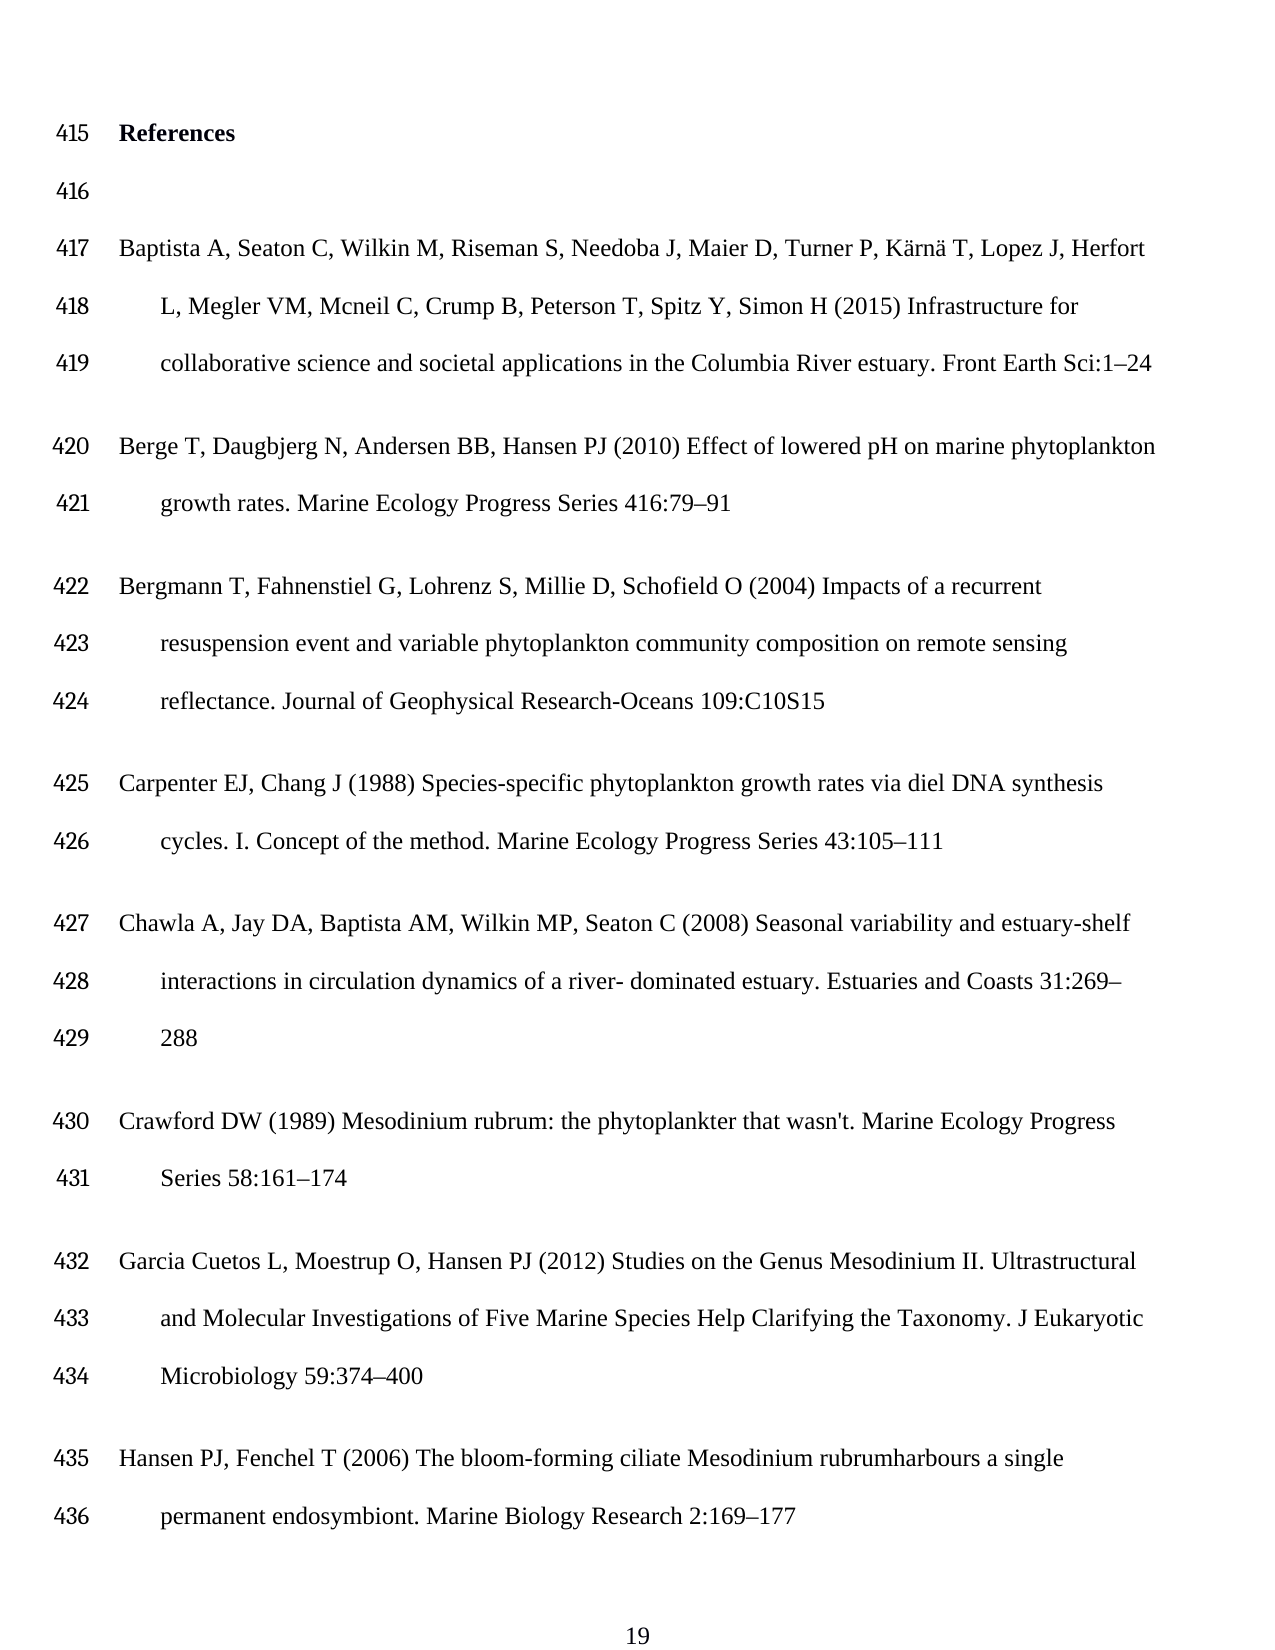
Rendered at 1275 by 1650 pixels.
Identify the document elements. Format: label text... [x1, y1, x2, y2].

text Berge T, Daugbjerg N, Andersen BB, Hansen PJ (2010) Effect of lowered pH on marine phytoplankton growth rates. Marine Ecology Progress Series 416:79–91 [118, 431, 1156, 517]
text Hansen PJ, Fenchel T (2006) The bloom-forming ciliate Mesodinium rubrumharbours a single permanent endosymbiont. Marine Biology Research 2:169–177 [118, 1443, 1156, 1530]
text Chawla A, Jay DA, Baptista AM, Wilkin MP, Seaton C (2008) Seasonal variability and estuary-shelf interactions in circulation dynamics of a river- dominated estuary. Estuaries and Coasts 31:269–288 [118, 908, 1156, 1052]
text Bergmann T, Fahnenstiel G, Lohrenz S, Millie D, Schofield O (2004) Impacts of a recurrent resuspension event and variable phytoplankton community composition on remote sensing reflectance. Journal of Geophysical Research-Oceans 109:C10S15 [118, 571, 1156, 715]
text References [118, 118, 1156, 147]
text Crawford DW (1989) Mesodinium rubrum: the phytoplankter that wasn't. Marine Ecology Progress Series 58:161–174 [118, 1106, 1156, 1192]
text Baptista A, Seaton C, Wilkin M, Riseman S, Needoba J, Maier D, Turner P, Kärnä T, Lopez J, Herfort L, Megler VM, Mcneil C, Crump B, Peterson T, Spitz Y, Simon H (2015) Infrastructure for collaborative science and societal applications in the Columbia River estuary. Front Earth Sci:1–24 [118, 233, 1156, 377]
text Garcia Cuetos L, Moestrup O, Hansen PJ (2012) Studies on the Genus Mesodinium II. Ultrastructural and Molecular Investigations of Five Marine Species Help Clarifying the Taxonomy. J Eukaryotic Microbiology 59:374–400 [118, 1246, 1156, 1390]
text Carpenter EJ, Chang J (1988) Species-specific phytoplankton growth rates via diel DNA synthesis cycles. I. Concept of the method. Marine Ecology Progress Series 43:105–111 [118, 768, 1156, 855]
